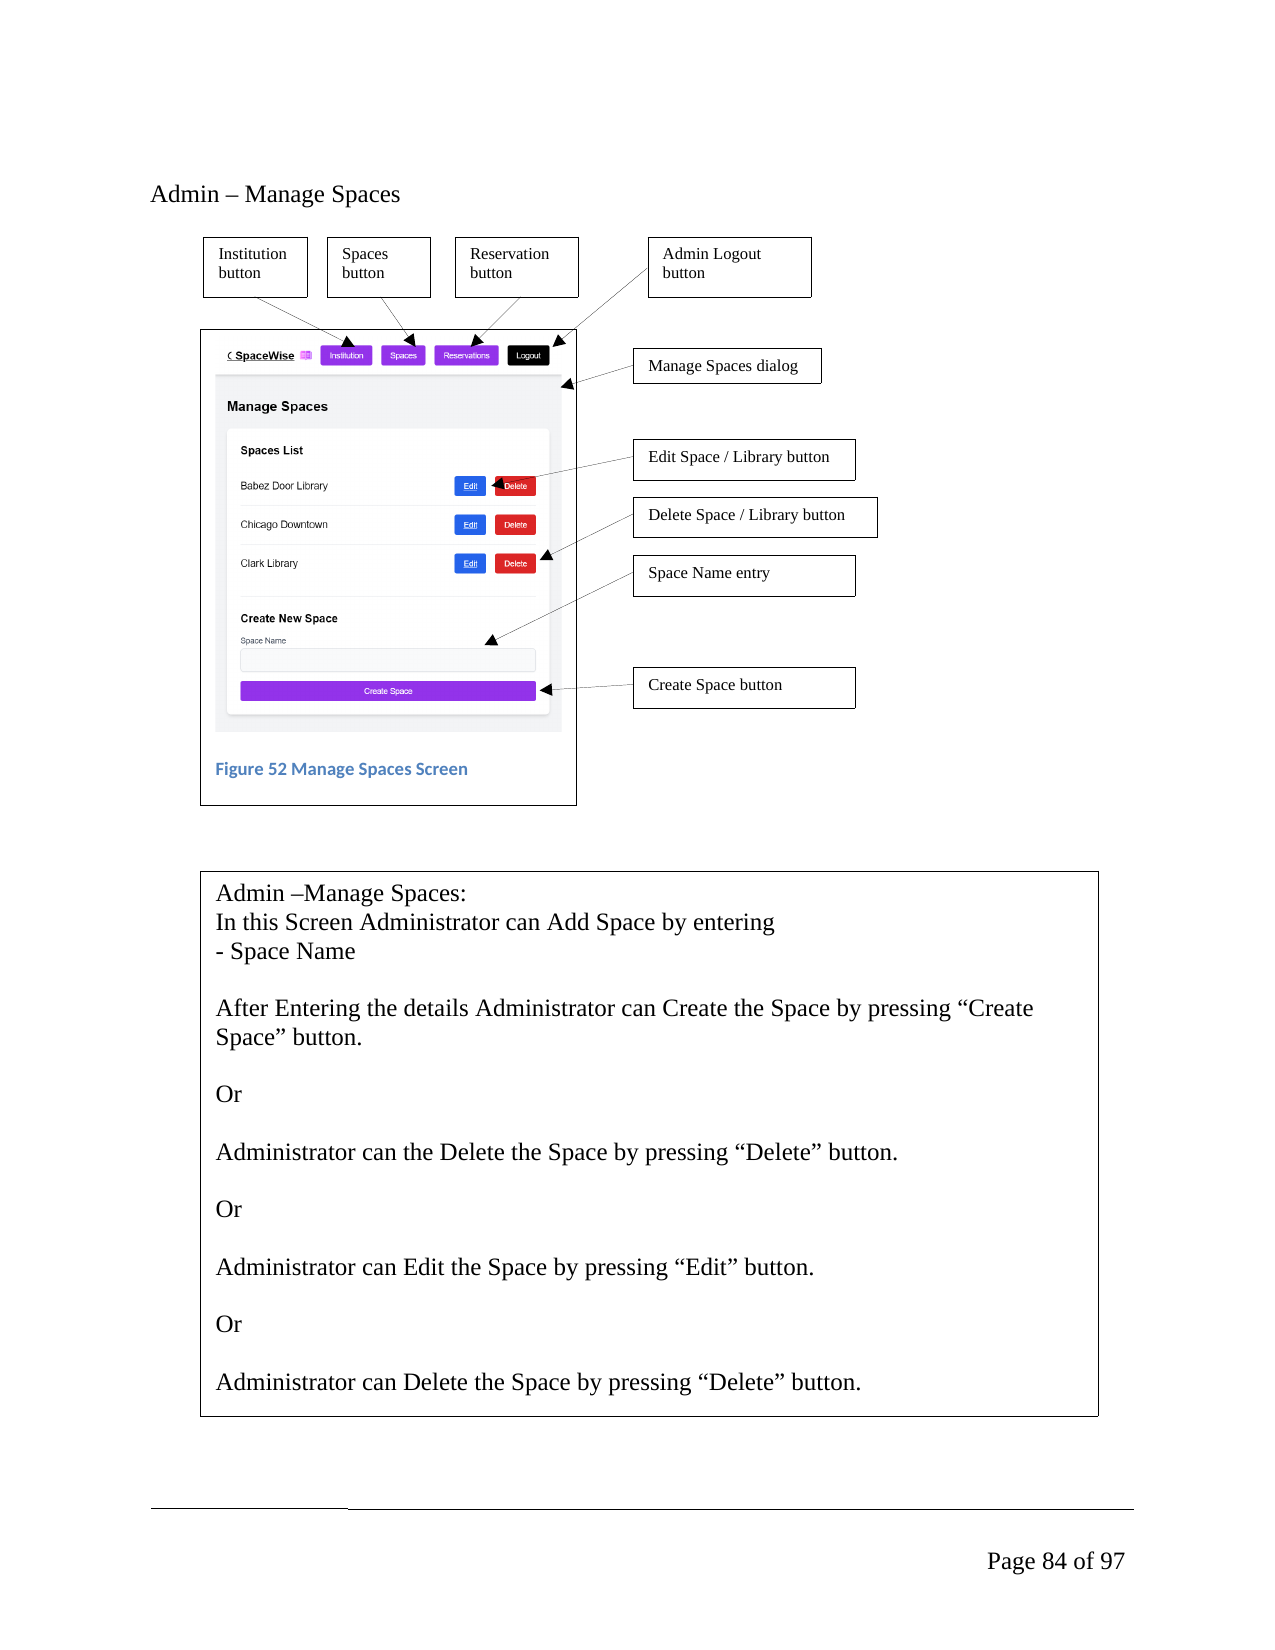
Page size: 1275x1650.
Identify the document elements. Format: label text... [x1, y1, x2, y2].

text Admin – Manage Spaces [150, 179, 1125, 208]
picture [215, 336, 562, 732]
